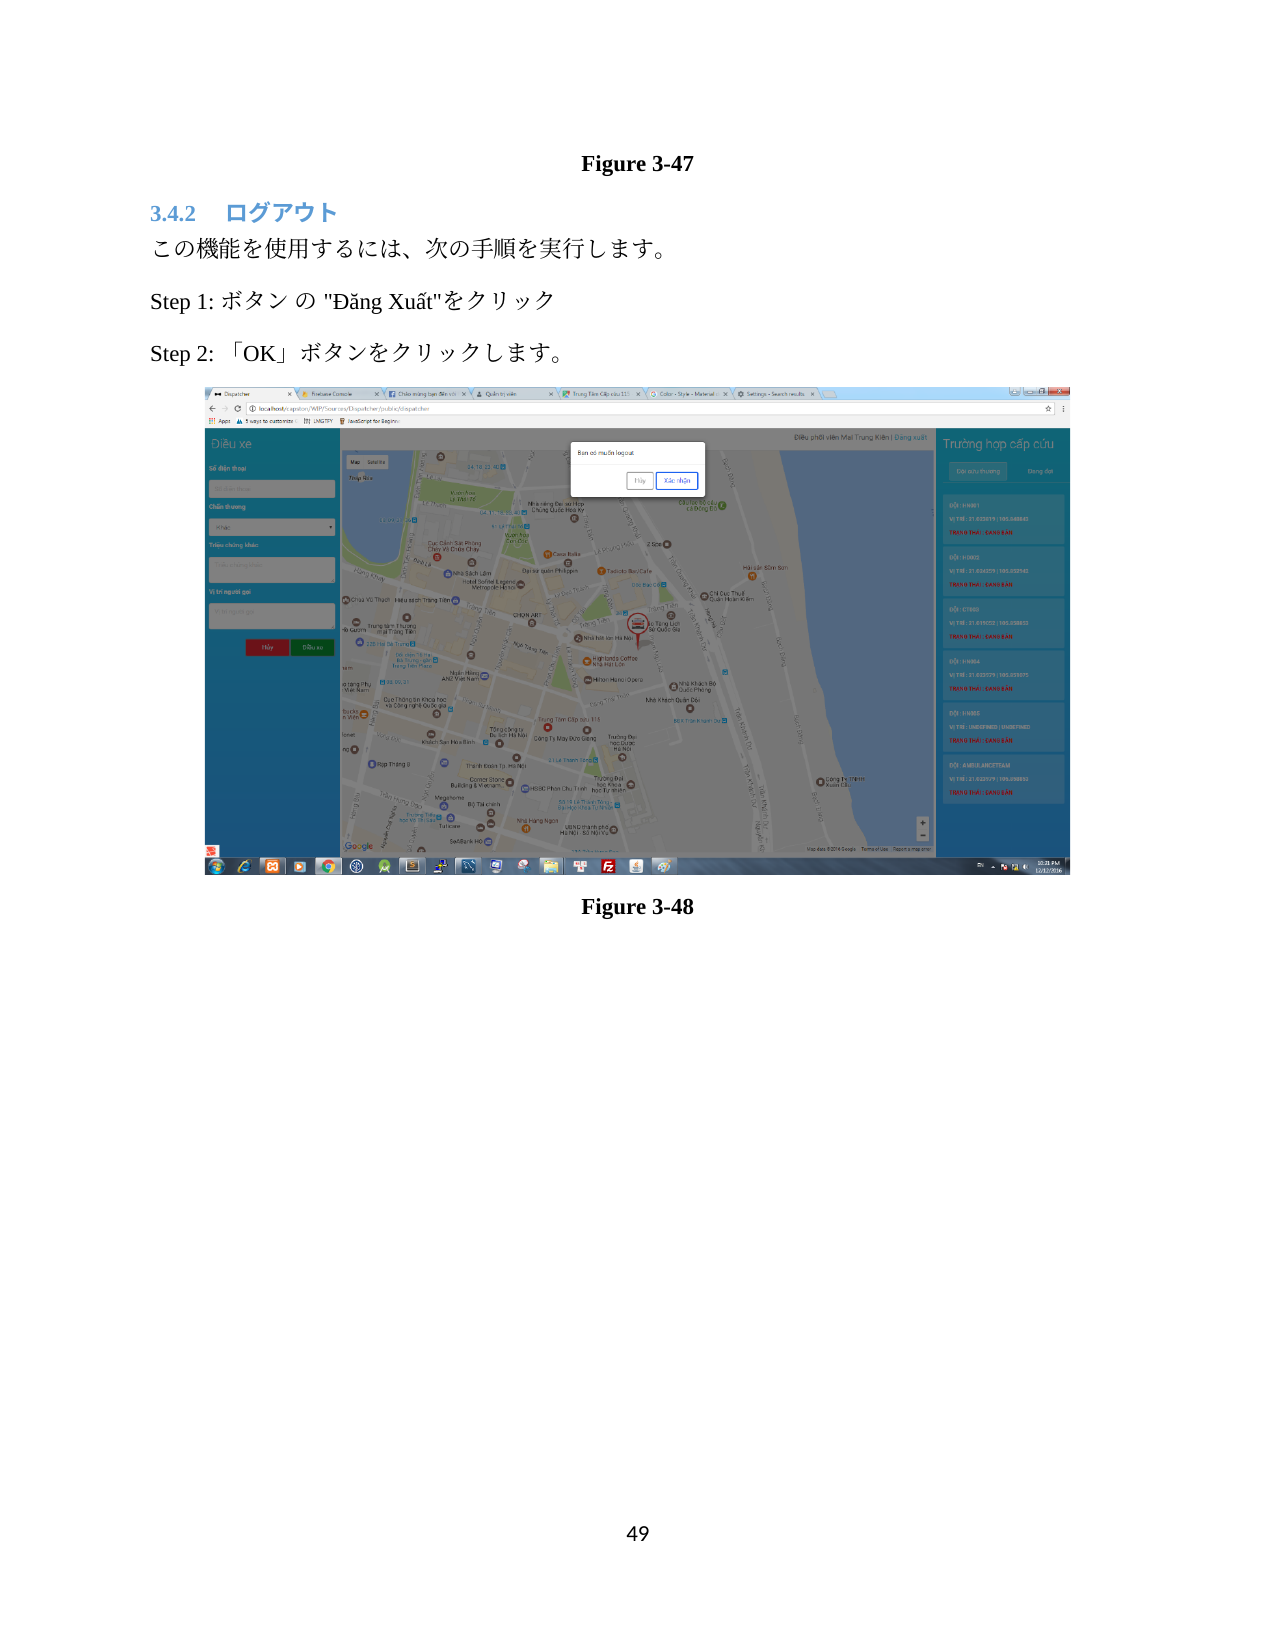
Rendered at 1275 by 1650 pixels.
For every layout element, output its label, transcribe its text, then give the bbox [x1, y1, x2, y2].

text Step 2: 「OK」ボタンをクリックします。 [150, 335, 1125, 368]
text Figure 3-48 [150, 893, 1125, 919]
text Step 1: ボタン の "Đăng Xuất"をクリック [150, 283, 1125, 316]
text この機能を使用するには、次の手順を実行します。 [150, 231, 1125, 264]
picture [204, 387, 1071, 875]
subtitle ログアウト [150, 195, 1125, 228]
text Figure 3-47 [150, 150, 1125, 176]
